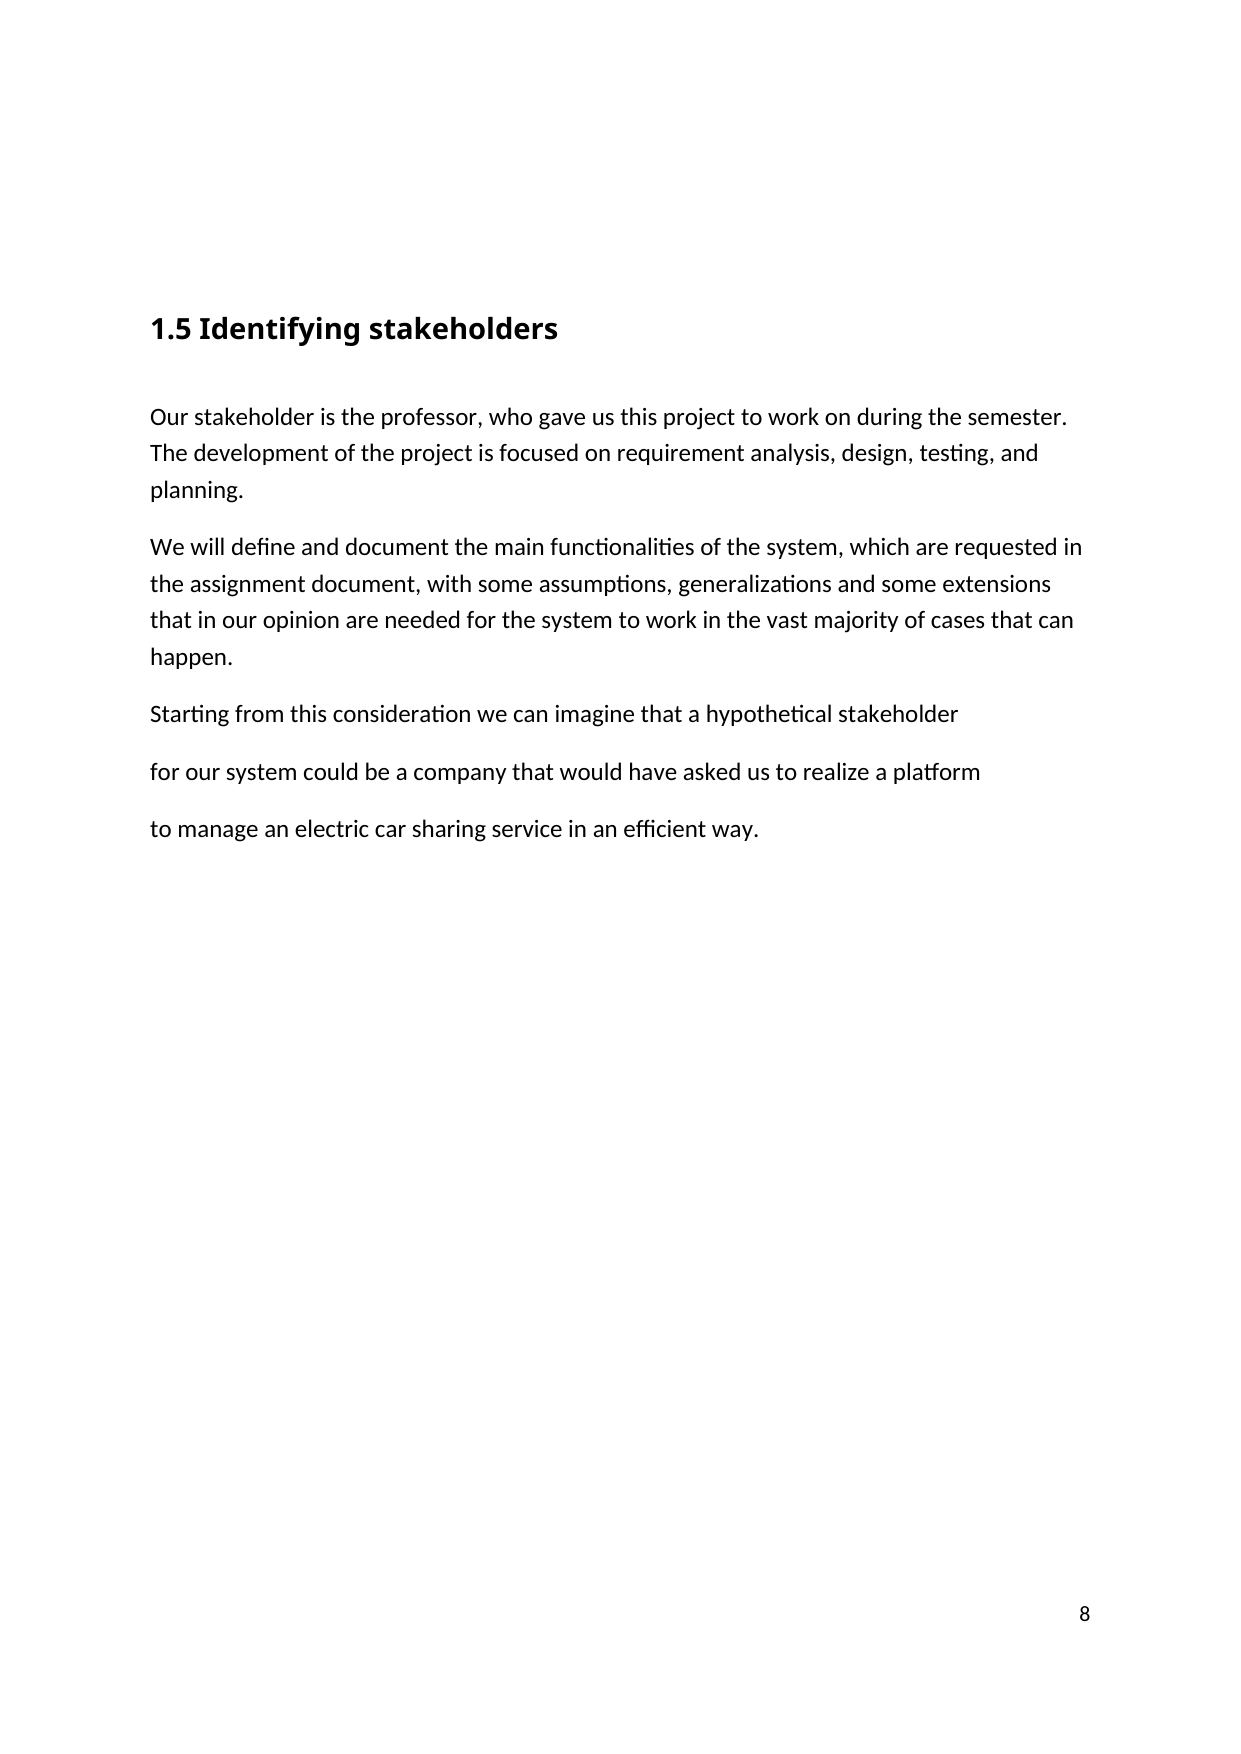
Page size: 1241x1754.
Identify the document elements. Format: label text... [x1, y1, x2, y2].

text Starting from this consideration we can imagine that a hypothetical stakeholder [150, 698, 1090, 729]
text to manage an electric car sharing service in an efficient way. [150, 813, 1090, 844]
text for our system could be a company that would have asked us to realize a platform [150, 756, 1090, 786]
text We will define and document the main functionalities of the system, which are requested in the assignment document, with some assumptions, generalizations and some extensions that in our opinion are needed for the system to work in the vast majority of cases that can happen. [150, 531, 1090, 672]
subtitle 1.5 Identifying stakeholders [150, 308, 1090, 348]
text Our stakeholder is the professor, who gave us this project to work on during the semester. The development of the project is focused on requirement analysis, design, testing, and planning. [150, 401, 1090, 504]
